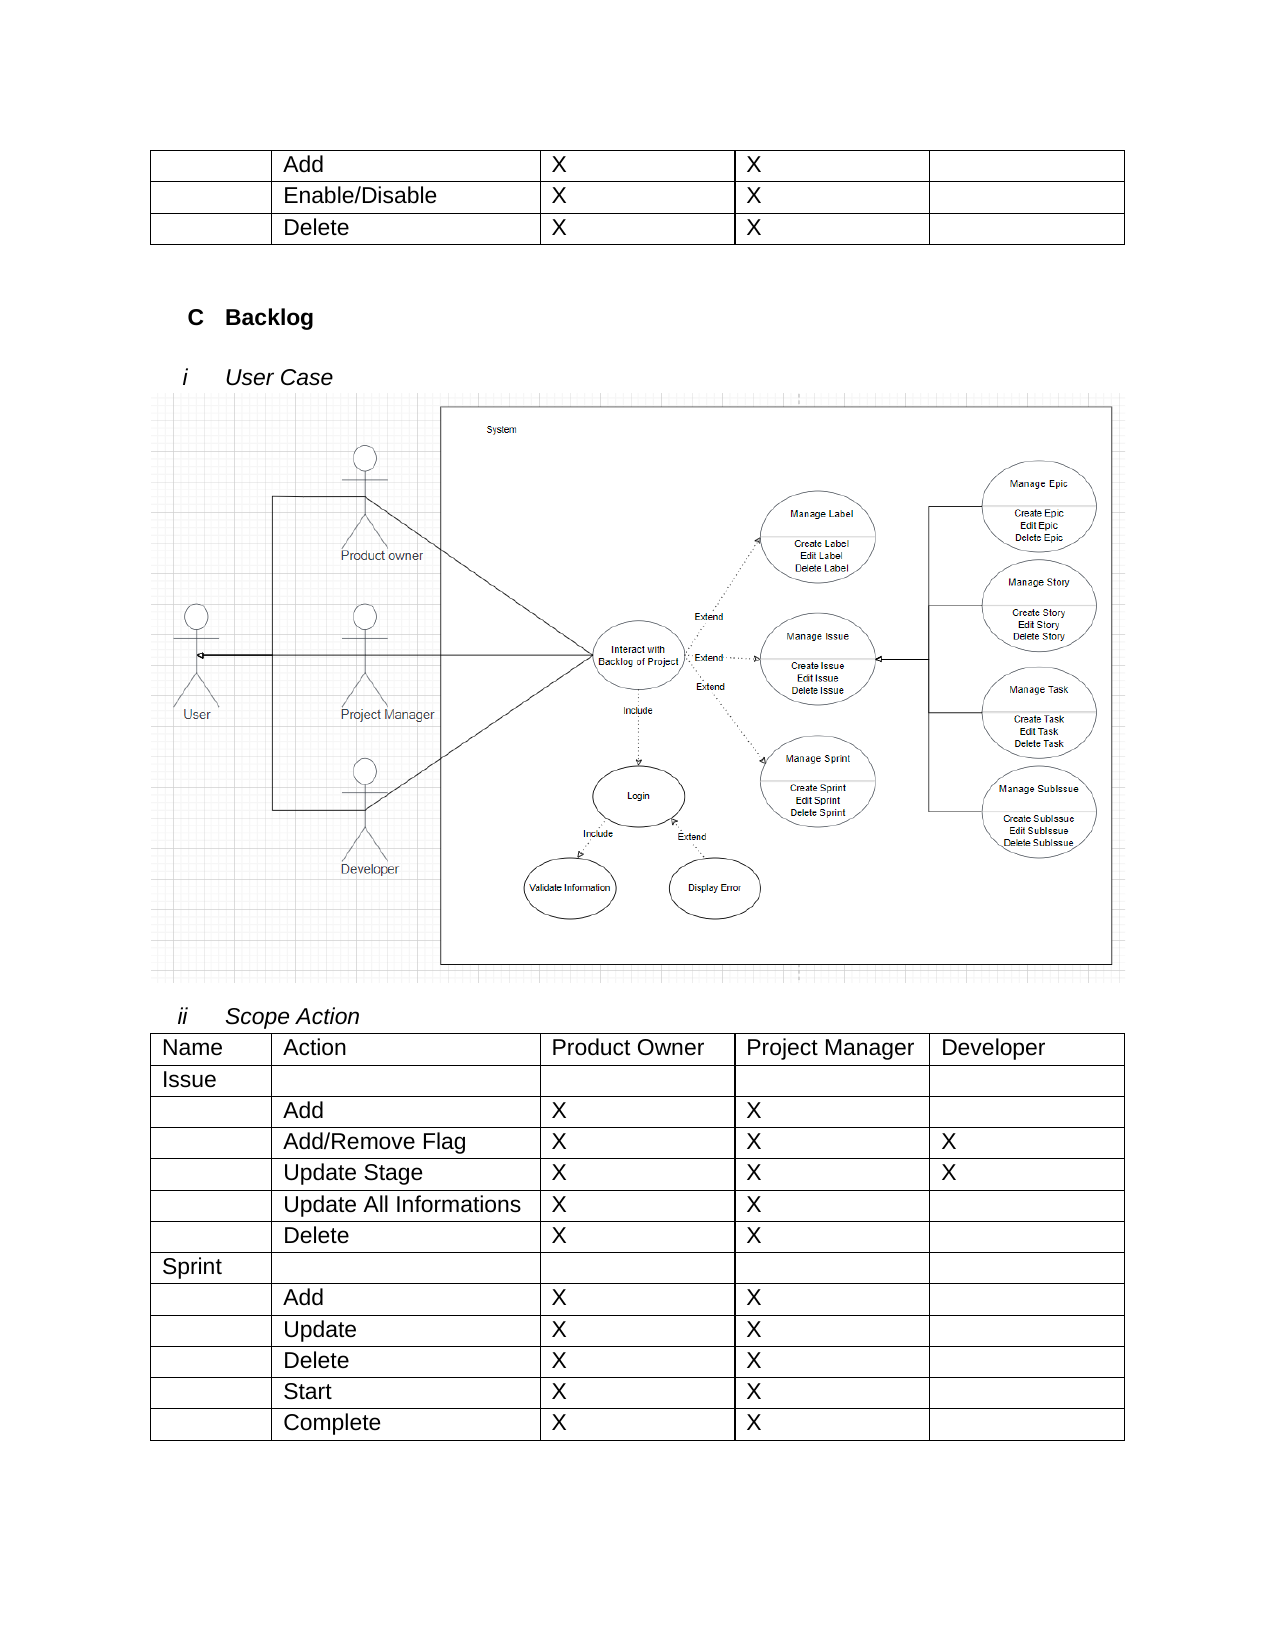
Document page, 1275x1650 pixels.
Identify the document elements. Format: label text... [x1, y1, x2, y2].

table_cell [930, 1097, 1124, 1127]
table_cell X [736, 1347, 929, 1377]
table_cell [930, 182, 1124, 212]
table_header Product Owner [541, 1034, 734, 1064]
table_cell Add [272, 1284, 540, 1314]
subtitle Backlog [187, 304, 1125, 331]
table_cell [151, 1284, 271, 1314]
table_cell X [736, 1316, 929, 1346]
table_cell [736, 1066, 929, 1096]
table_cell X [736, 151, 929, 181]
table_cell X [541, 151, 734, 181]
table_cell X [541, 1347, 734, 1377]
table_cell Add [272, 151, 540, 181]
table_cell X [541, 1222, 734, 1252]
table_cell [930, 1284, 1124, 1314]
table_cell X [541, 1191, 734, 1221]
table_cell X [541, 1409, 734, 1439]
table_cell [151, 1159, 271, 1189]
table_cell X [736, 1378, 929, 1408]
table_cell X [736, 1097, 929, 1127]
table_cell Complete [272, 1409, 540, 1439]
table_cell [151, 1128, 271, 1158]
table_cell [541, 1253, 734, 1283]
table_cell [272, 1253, 540, 1283]
table_cell [151, 151, 271, 181]
table_cell [151, 214, 271, 244]
table_cell [930, 1253, 1124, 1283]
table_cell Delete [272, 1222, 540, 1252]
table_cell [151, 1409, 271, 1439]
table_cell X [736, 1128, 929, 1158]
table_cell X [541, 1378, 734, 1408]
table_header Project Manager [736, 1034, 929, 1064]
table_cell Issue [151, 1066, 271, 1096]
table_cell Start [272, 1378, 540, 1408]
table_header Name [151, 1034, 271, 1064]
table_cell X [541, 1159, 734, 1189]
table_cell X [541, 1316, 734, 1346]
table_cell [930, 151, 1124, 181]
table_header Developer [930, 1034, 1124, 1064]
table_cell [736, 1253, 929, 1283]
table_cell Enable/Disable [272, 182, 540, 212]
table_cell Delete [272, 1347, 540, 1377]
table_cell X [736, 182, 929, 212]
table_cell [151, 1097, 271, 1127]
table_cell X [736, 1222, 929, 1252]
table_cell [930, 1378, 1124, 1408]
table_cell X [541, 1284, 734, 1314]
table_cell [151, 1378, 271, 1408]
table_cell [930, 1066, 1124, 1096]
table_cell Sprint [151, 1253, 271, 1283]
table_cell X [930, 1128, 1124, 1158]
table_cell X [736, 1409, 929, 1439]
table_cell [930, 1191, 1124, 1221]
table_cell Add [272, 1097, 540, 1127]
table_cell [930, 214, 1124, 244]
table_cell Update All Informations [272, 1191, 540, 1221]
table_cell [151, 1191, 271, 1221]
table_header Action [272, 1034, 540, 1064]
table_cell [930, 1316, 1124, 1346]
table_cell [272, 1066, 540, 1096]
table_cell X [736, 1191, 929, 1221]
table_cell X [541, 1128, 734, 1158]
table_cell [151, 182, 271, 212]
table_cell X [541, 214, 734, 244]
table_cell Add/Remove Flag [272, 1128, 540, 1158]
table_cell [930, 1347, 1124, 1377]
table_cell Delete [272, 214, 540, 244]
table_cell [541, 1066, 734, 1096]
table_cell Update Stage [272, 1159, 540, 1189]
subtitle Scope Action [187, 1003, 1125, 1029]
table_cell X [541, 182, 734, 212]
table_cell [930, 1222, 1124, 1252]
table_cell [151, 1347, 271, 1377]
table_cell X [541, 1097, 734, 1127]
table_cell X [930, 1159, 1124, 1189]
table_cell X [736, 214, 929, 244]
table_cell [151, 1316, 271, 1346]
table_cell X [736, 1284, 929, 1314]
picture [150, 393, 1125, 983]
table_cell X [736, 1159, 929, 1189]
table_cell [151, 1222, 271, 1252]
subtitle User Case [187, 363, 1125, 390]
table_cell Update [272, 1316, 540, 1346]
table_cell [930, 1409, 1124, 1439]
